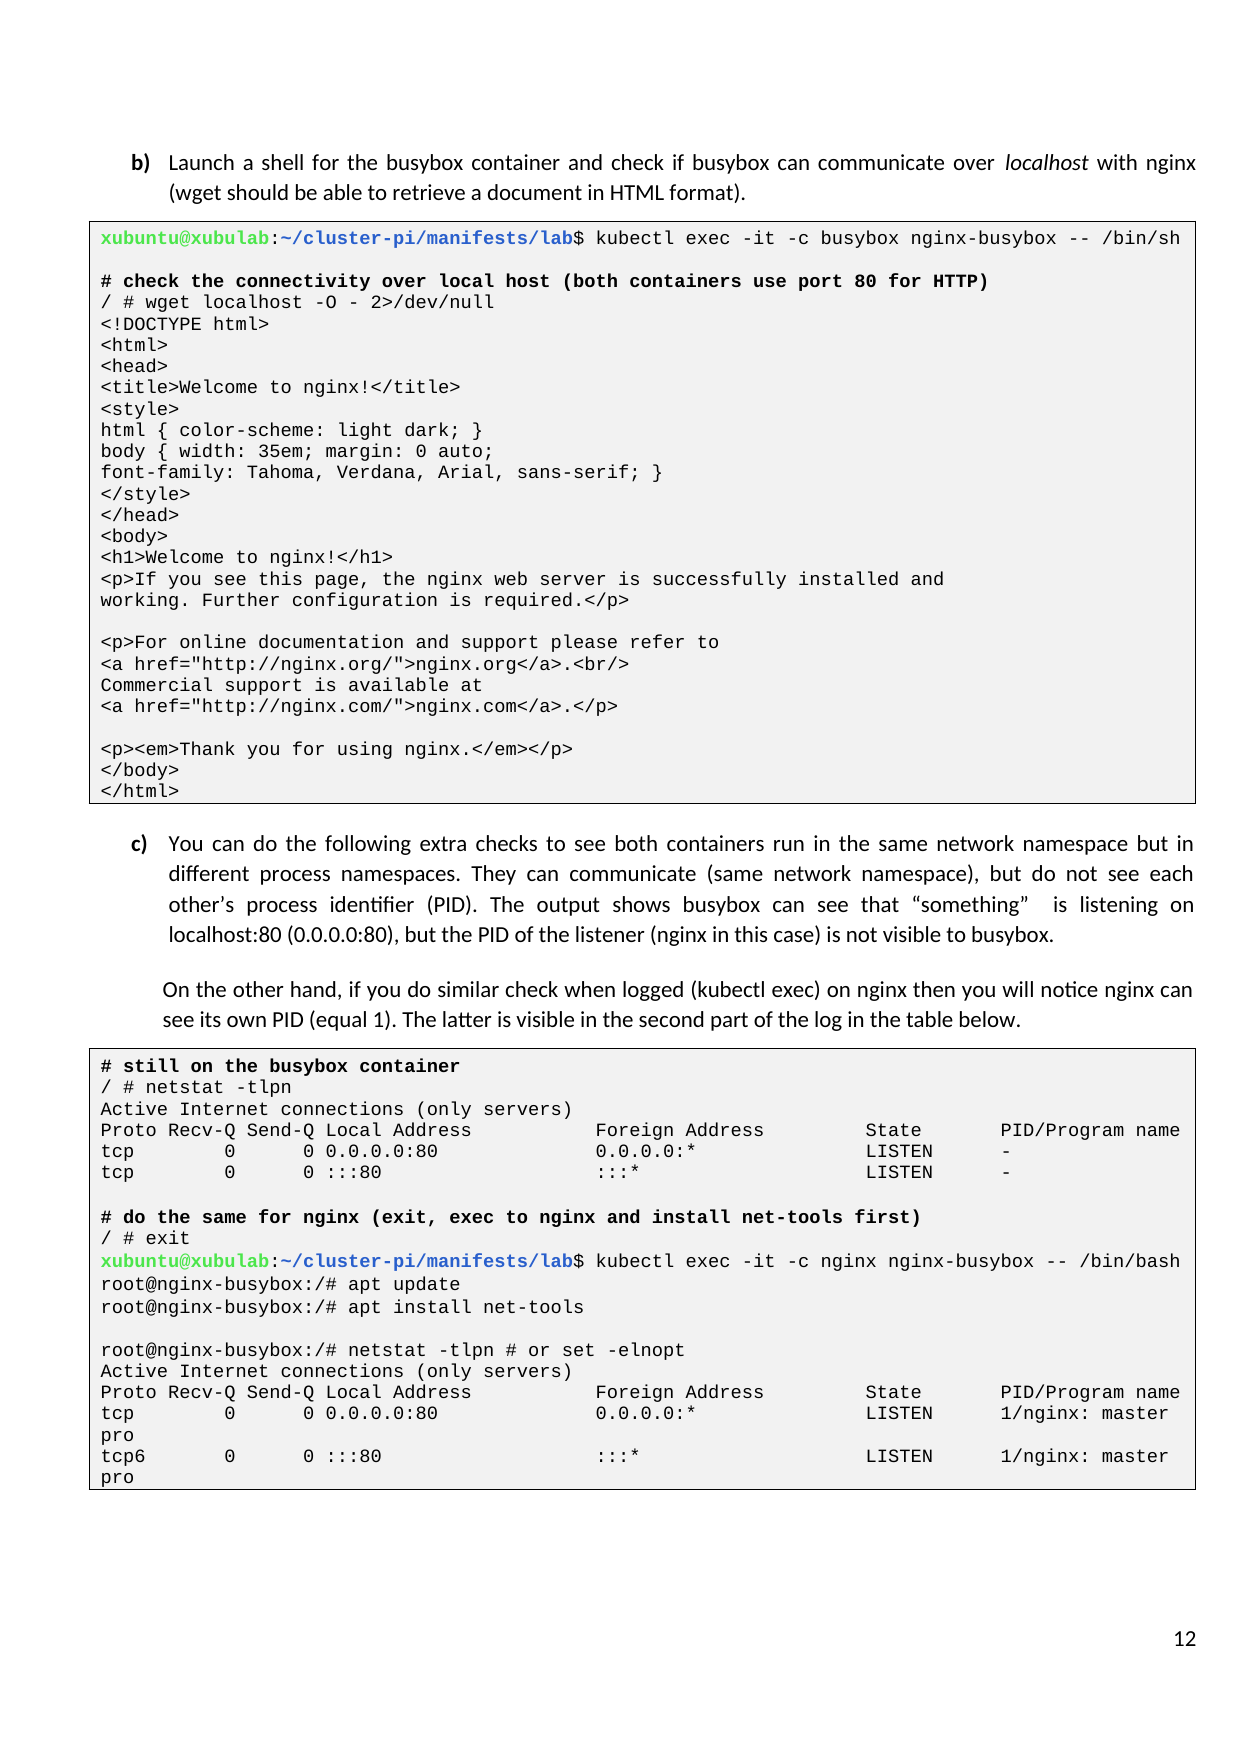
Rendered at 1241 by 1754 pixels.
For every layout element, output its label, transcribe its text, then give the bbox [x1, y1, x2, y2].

list You can do the following extra checks to see both containers run in the same network namespace but in different process namespaces. They can communicate (same network namespace), but do not see each other’s process identifier (PID). The output shows busybox can see that “something” is listening on localhost:80 (0.0.0.0:80), but the PID of the listener (nginx in this case) is not visible to busybox. [131, 829, 1196, 948]
list Launch a shell for the busybox container and check if busybox can communicate over localhost with nginx (wget should be able to retrieve a document in HTML format). [131, 148, 1196, 206]
text On the other hand, if you do similar check when logged (kubectl exec) on nginx then you will notice nginx can see its own PID (equal 1). The latter is visible in the second part of the log in the table below. [162, 975, 1196, 1033]
table_header ﻿xubuntu@xubulab:~/cluster-pi/manifests/lab$ kubectl exec -it -c busybox nginx-busybox -- /bin/sh # check the connectivity over local host (both containers use port 80 for HTTP) / # wget localhost -O - 2>/dev/null <!DOCTYPE html> <html> <head> <title>Welcome to nginx!</title> <style> html { color-scheme: light dark; } body { width: 35em; margin: 0 auto; font-family: Tahoma, Verdana, Arial, sans-serif; } </style> </head> <body> <h1>Welcome to nginx!</h1> <p>If you see this page, the nginx web server is successfully installed and working. Further configuration is required.</p> <p>For online documentation and support please refer to <a href="http://nginx.org/">nginx.org</a>.<br/> Commercial support is available at <a href="http://nginx.com/">nginx.com</a>.</p> <p><em>Thank you for using nginx.</em></p> </body> </html> [90, 222, 1195, 803]
table_header ﻿# still on the busybox container / # netstat -tlpn Active Internet connections (only servers) Proto Recv-Q Send-Q Local Address Foreign Address State PID/Program name tcp 0 0 0.0.0.0:80 0.0.0.0:* LISTEN - tcp 0 0 :::80 :::* LISTEN - # do the same for nginx (exit, exec to nginx and install net-tools first)﻿ / # exit ﻿xubuntu@xubulab:~/cluster-pi/manifests/lab$ kubectl exec -it -c nginx nginx-busybox -- /bin/bash ﻿root@nginx-busybox:/# apt update ﻿root@nginx-busybox:/# apt install net-tools root@nginx-busybox:/# netstat -tlpn # or set -elnopt Active Internet connections (only servers) Proto Recv-Q Send-Q Local Address Foreign Address State PID/Program name tcp 0 0 0.0.0.0:80 0.0.0.0:* LISTEN 1/nginx: master pro tcp6 0 0 :::80 :::* LISTEN 1/nginx: master pro [90, 1049, 1195, 1489]
